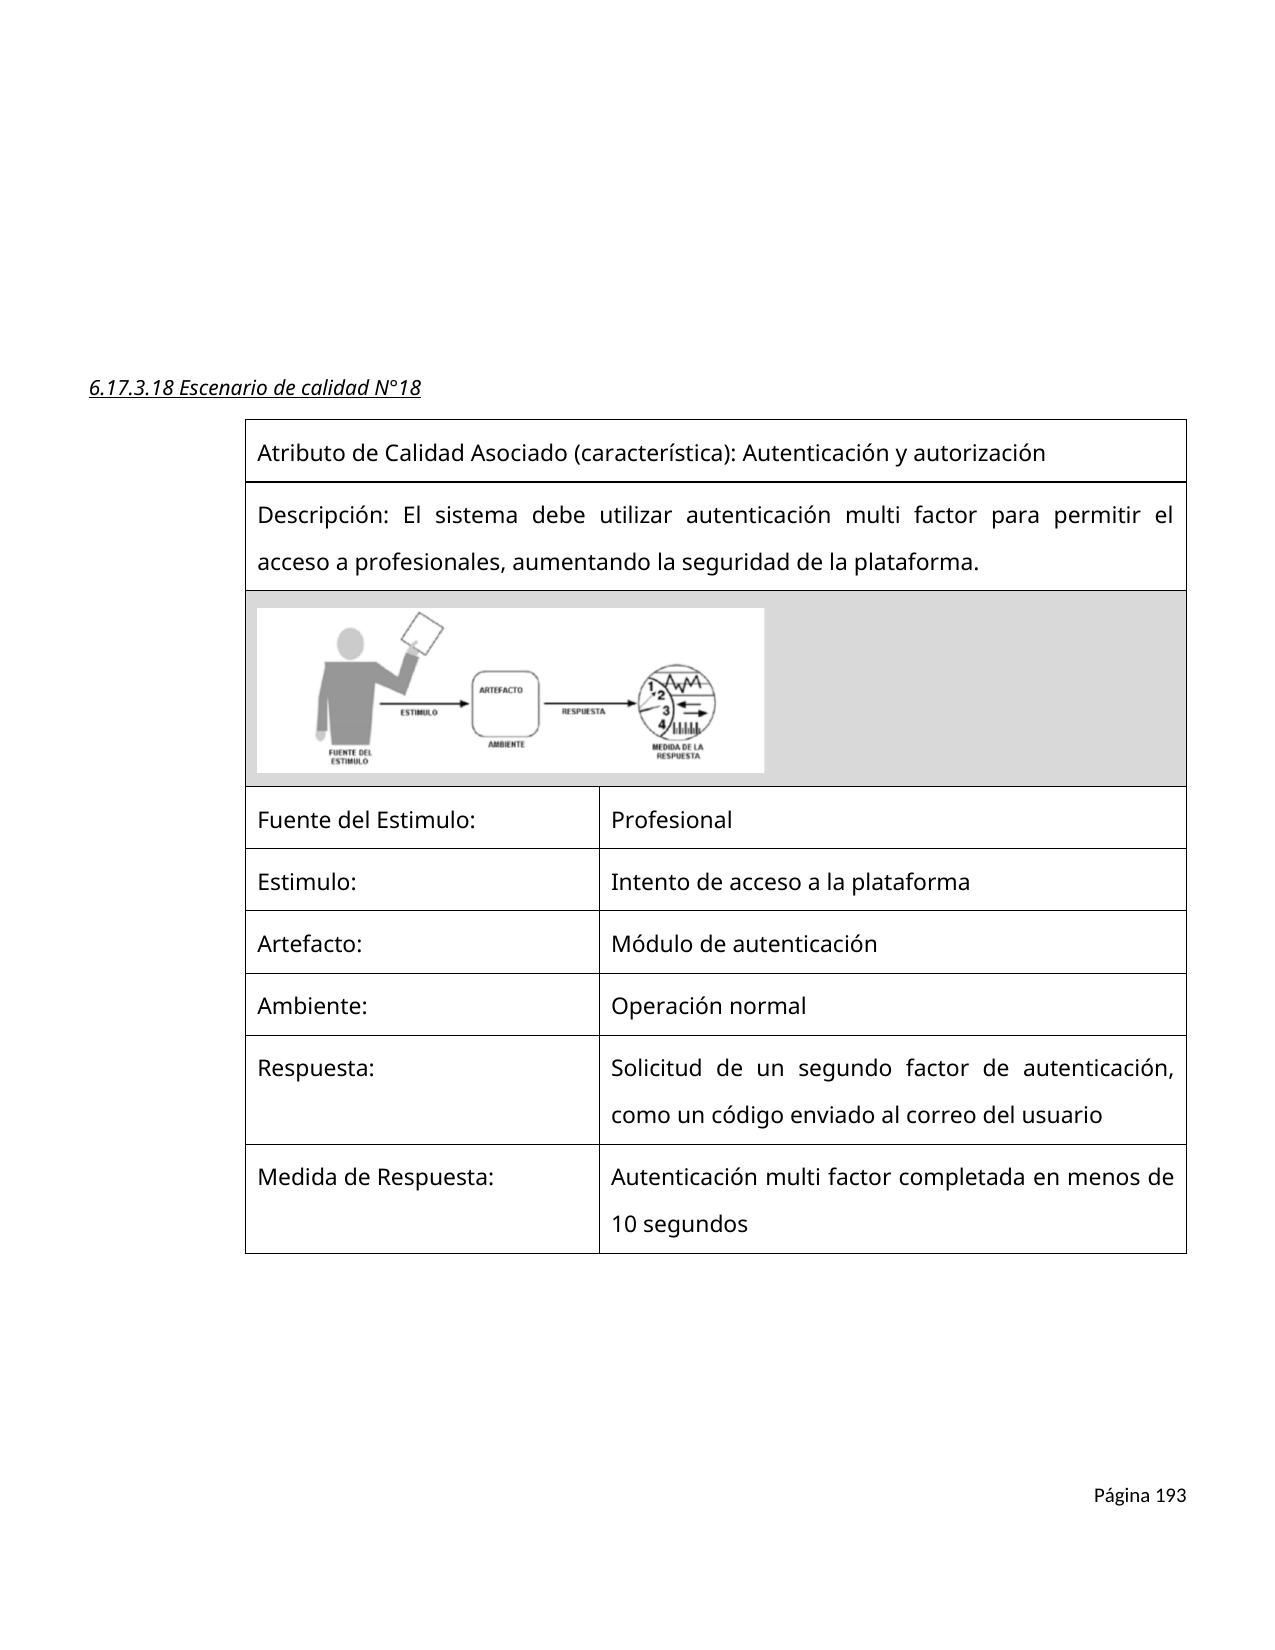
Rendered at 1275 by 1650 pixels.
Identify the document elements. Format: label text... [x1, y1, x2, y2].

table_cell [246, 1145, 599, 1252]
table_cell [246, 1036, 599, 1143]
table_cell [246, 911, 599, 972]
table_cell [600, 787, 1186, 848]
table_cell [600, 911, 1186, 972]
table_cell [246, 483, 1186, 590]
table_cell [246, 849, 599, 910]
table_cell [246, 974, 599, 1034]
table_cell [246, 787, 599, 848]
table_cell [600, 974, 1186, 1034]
subtitle 6.17.3.18 Escenario de calidad N°18 [89, 373, 1186, 401]
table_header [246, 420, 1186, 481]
picture [257, 608, 765, 773]
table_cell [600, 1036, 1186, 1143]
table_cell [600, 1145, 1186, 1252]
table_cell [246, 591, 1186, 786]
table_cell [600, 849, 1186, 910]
